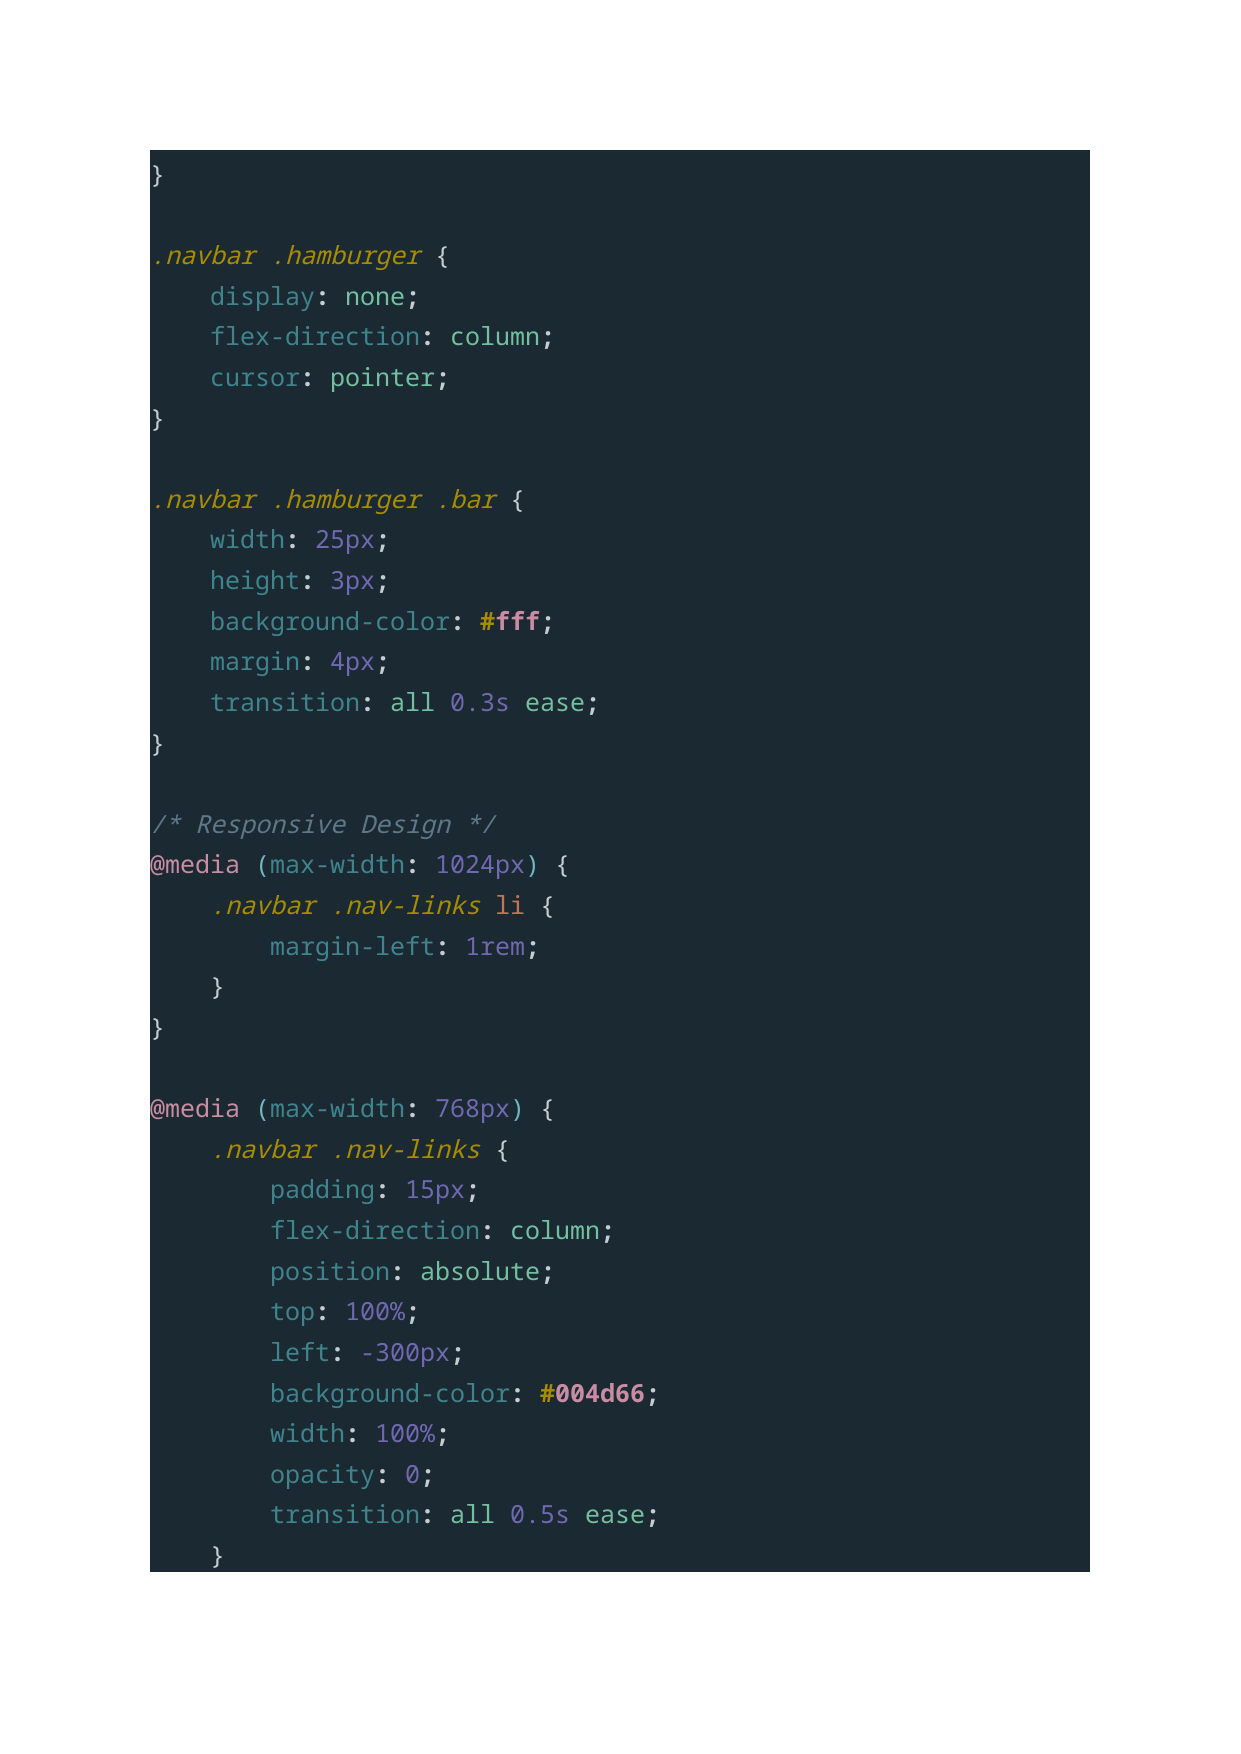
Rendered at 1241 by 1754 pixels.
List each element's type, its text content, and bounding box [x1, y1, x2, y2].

text transition: all 0.3s ease; [150, 678, 1090, 719]
text .navbar .hamburger { [150, 231, 1090, 272]
text height: 3px; [150, 556, 1090, 597]
text } [150, 1003, 1090, 1044]
text } [150, 150, 1090, 191]
text } [150, 1531, 1090, 1572]
text margin: 4px; [150, 637, 1090, 678]
text } [150, 719, 1090, 759]
text opacity: 0; [150, 1450, 1090, 1491]
text background-color: #fff; [150, 597, 1090, 637]
text background-color: #004d66; [150, 1369, 1090, 1409]
text cursor: pointer; [150, 353, 1090, 394]
text .navbar .nav-links li { [150, 881, 1090, 922]
text padding: 15px; [150, 1166, 1090, 1206]
text } [150, 394, 1090, 434]
text flex-direction: column; [150, 312, 1090, 353]
text top: 100%; [150, 1287, 1090, 1328]
text position: absolute; [150, 1247, 1090, 1287]
text flex-direction: column; [150, 1206, 1090, 1247]
text transition: all 0.5s ease; [150, 1491, 1090, 1531]
text .navbar .hamburger .bar { [150, 475, 1090, 516]
text display: none; [150, 272, 1090, 312]
text margin-left: 1rem; [150, 922, 1090, 962]
text @media (max-width: 768px) { [150, 1084, 1090, 1125]
text /* Responsive Design */ [150, 800, 1090, 841]
text @media (max-width: 1024px) { [150, 841, 1090, 881]
text .navbar .nav-links { [150, 1125, 1090, 1166]
text } [150, 962, 1090, 1003]
text width: 25px; [150, 516, 1090, 556]
text width: 100%; [150, 1409, 1090, 1450]
text left: -300px; [150, 1328, 1090, 1369]
